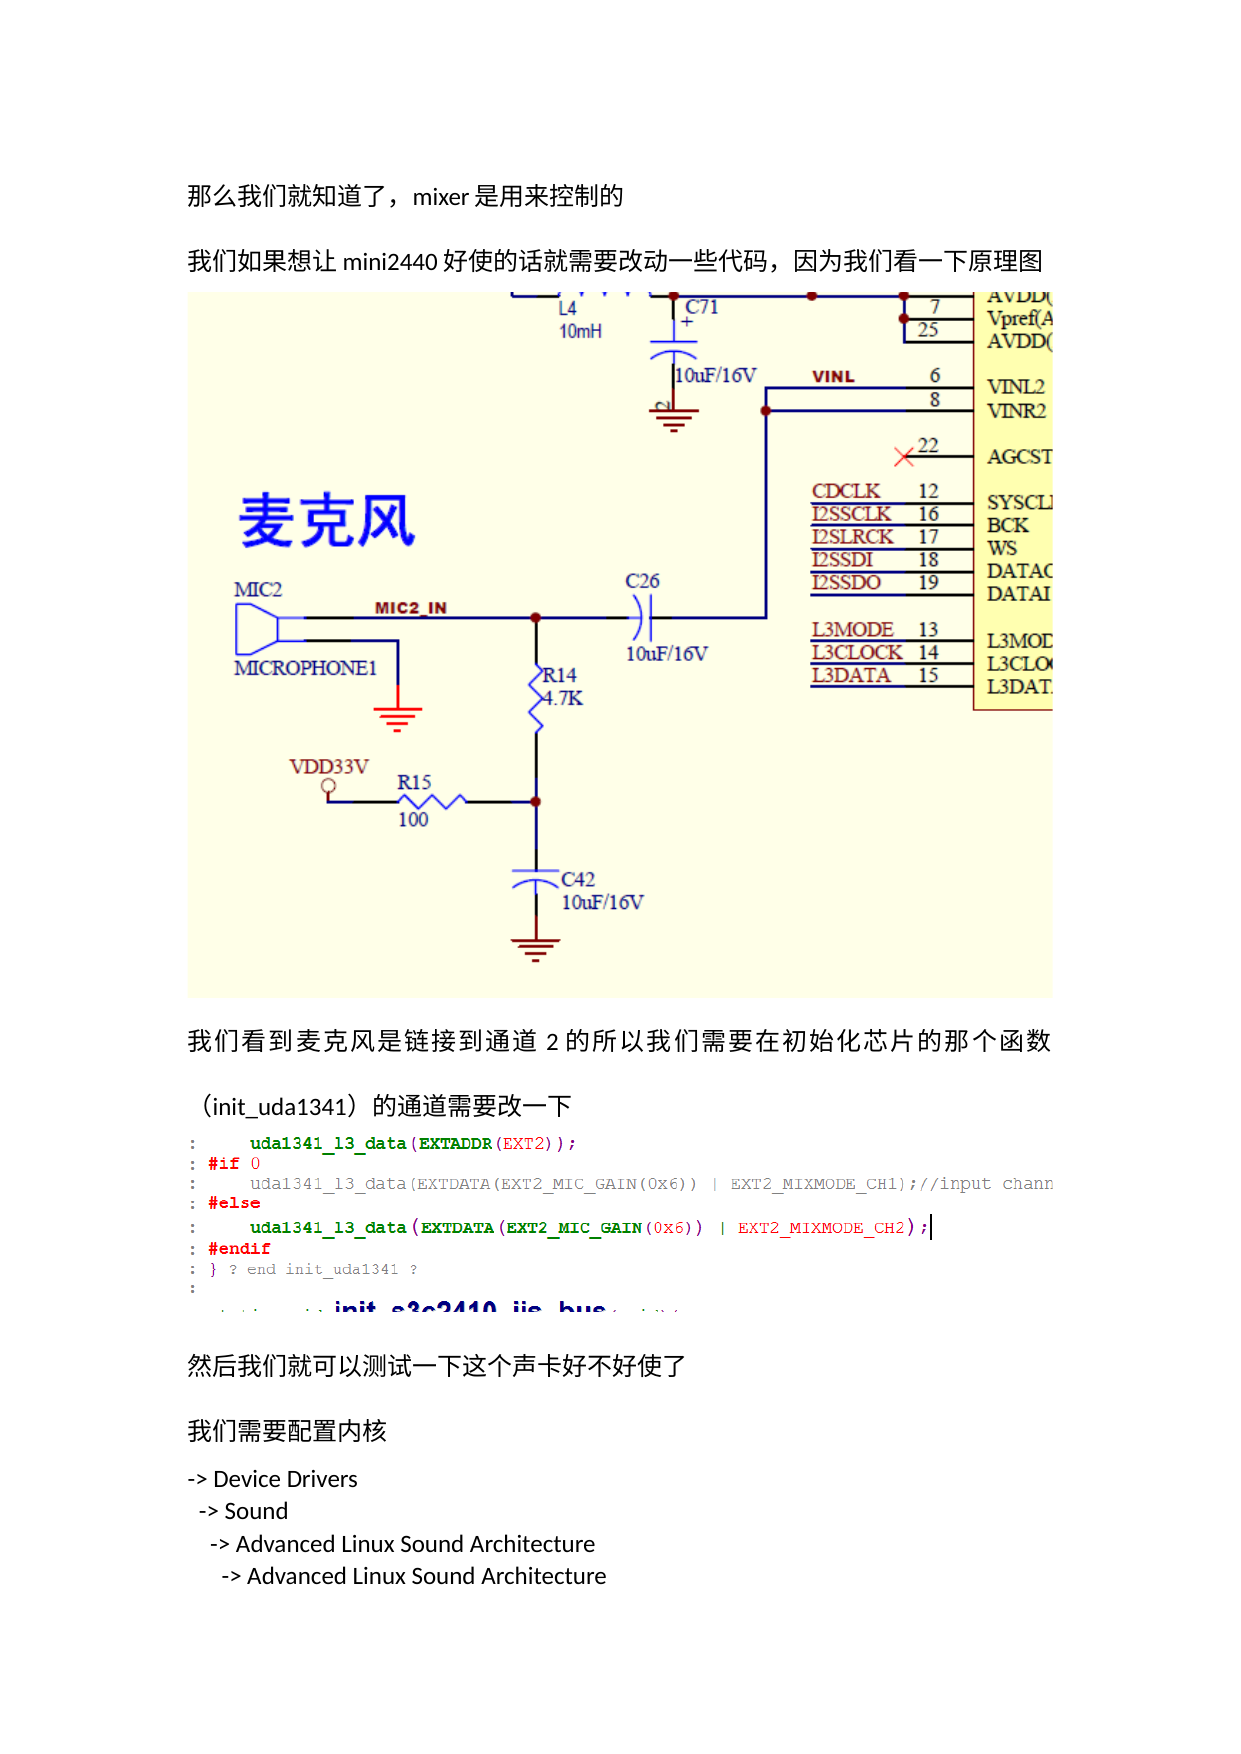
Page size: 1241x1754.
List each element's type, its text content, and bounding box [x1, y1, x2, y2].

text 我们如果想让mini2440好使的话就需要改动一些代码，因为我们看一下原理图 [187, 227, 1053, 292]
text -> Advanced Linux Sound Architecture [187, 1559, 1053, 1592]
text 那么我们就知道了，mixer是用来控制的 [187, 162, 1053, 227]
text 然后我们就可以测试一下这个声卡好不好使了 [187, 1332, 1053, 1397]
text 我们需要配置内核 [187, 1397, 1053, 1462]
text 我们看到麦克风是链接到通道2的所以我们需要在初始化芯片的那个函数（init_uda1341）的通道需要改一下 [187, 1007, 1053, 1137]
text -> Sound [187, 1494, 1053, 1527]
picture [187, 1137, 1053, 1312]
text -> Advanced Linux Sound Architecture [187, 1527, 1053, 1559]
picture [187, 292, 1053, 998]
text -> Device Drivers [187, 1462, 1053, 1494]
